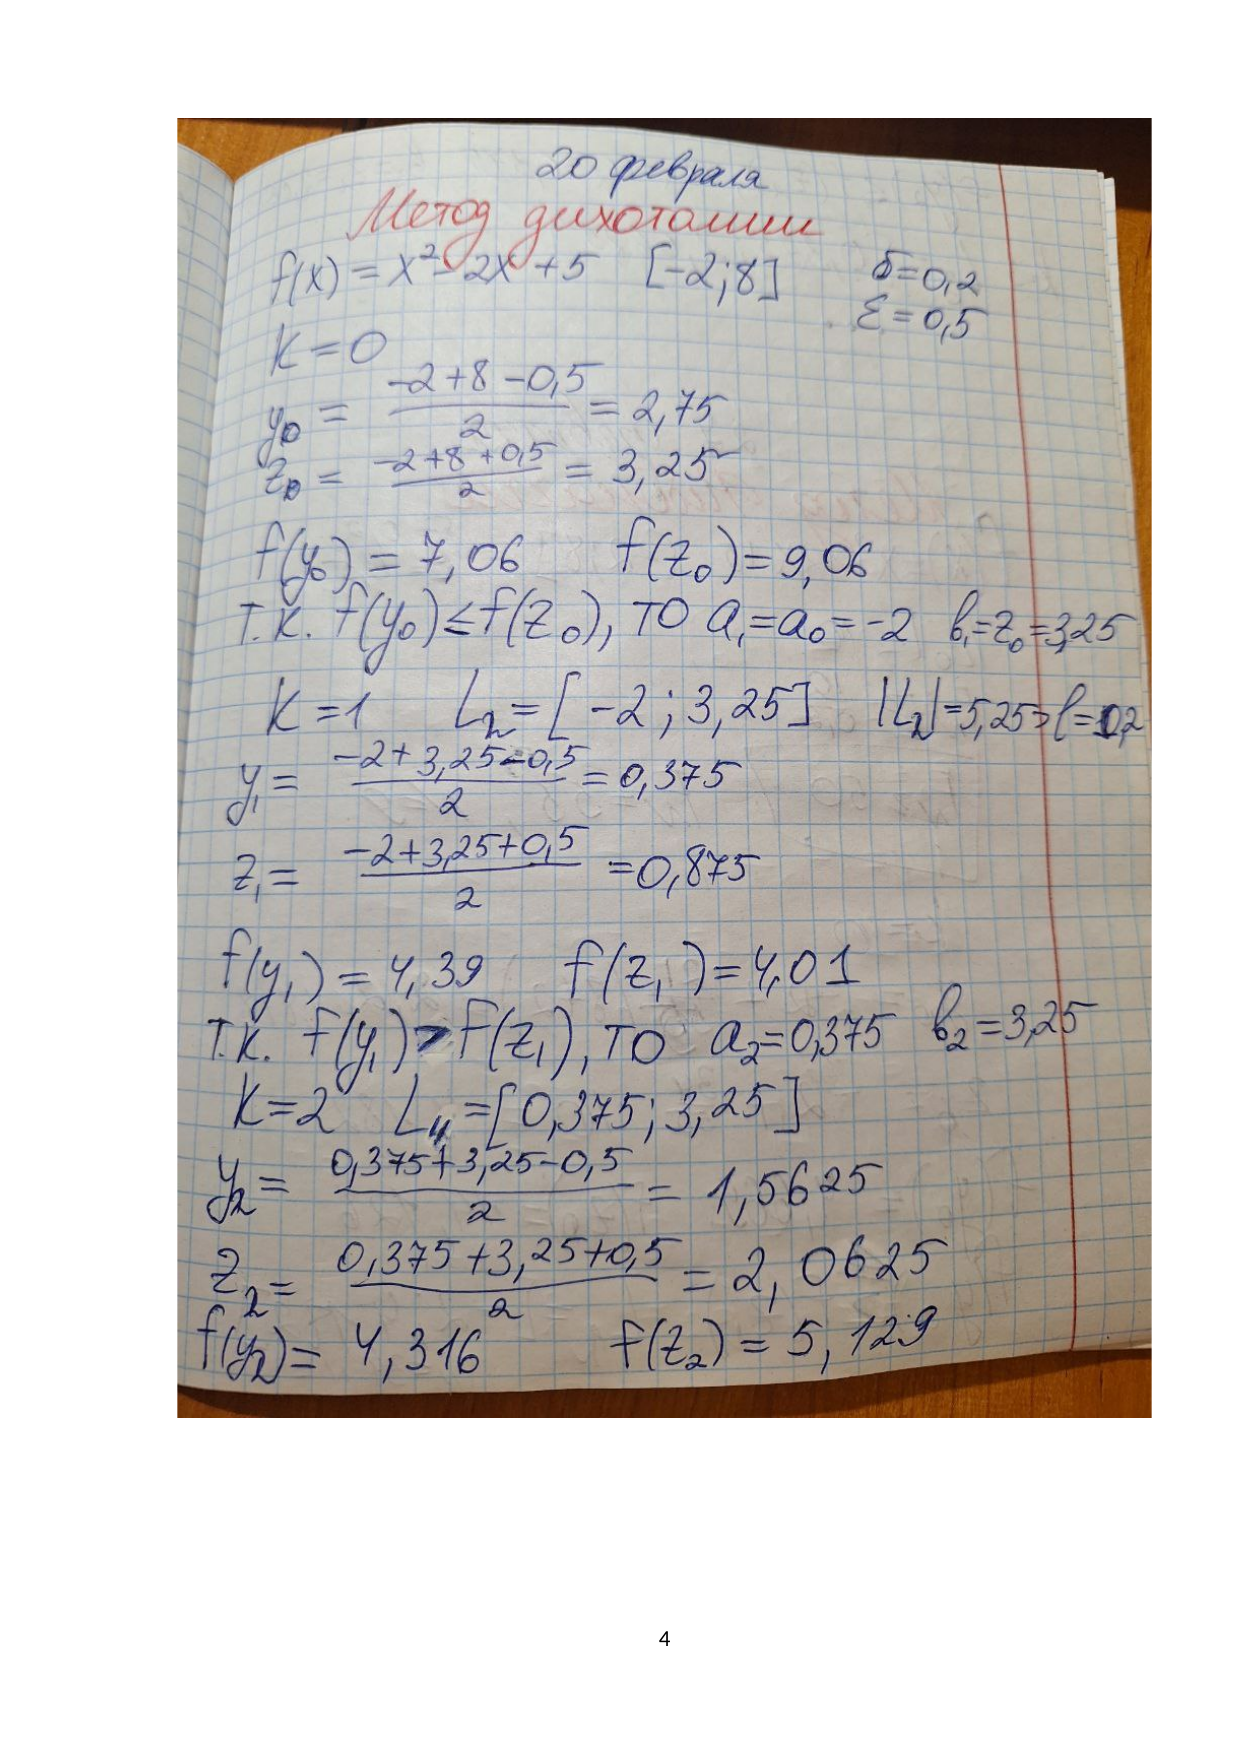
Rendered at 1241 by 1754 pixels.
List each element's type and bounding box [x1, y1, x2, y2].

picture [177, 118, 1152, 1418]
